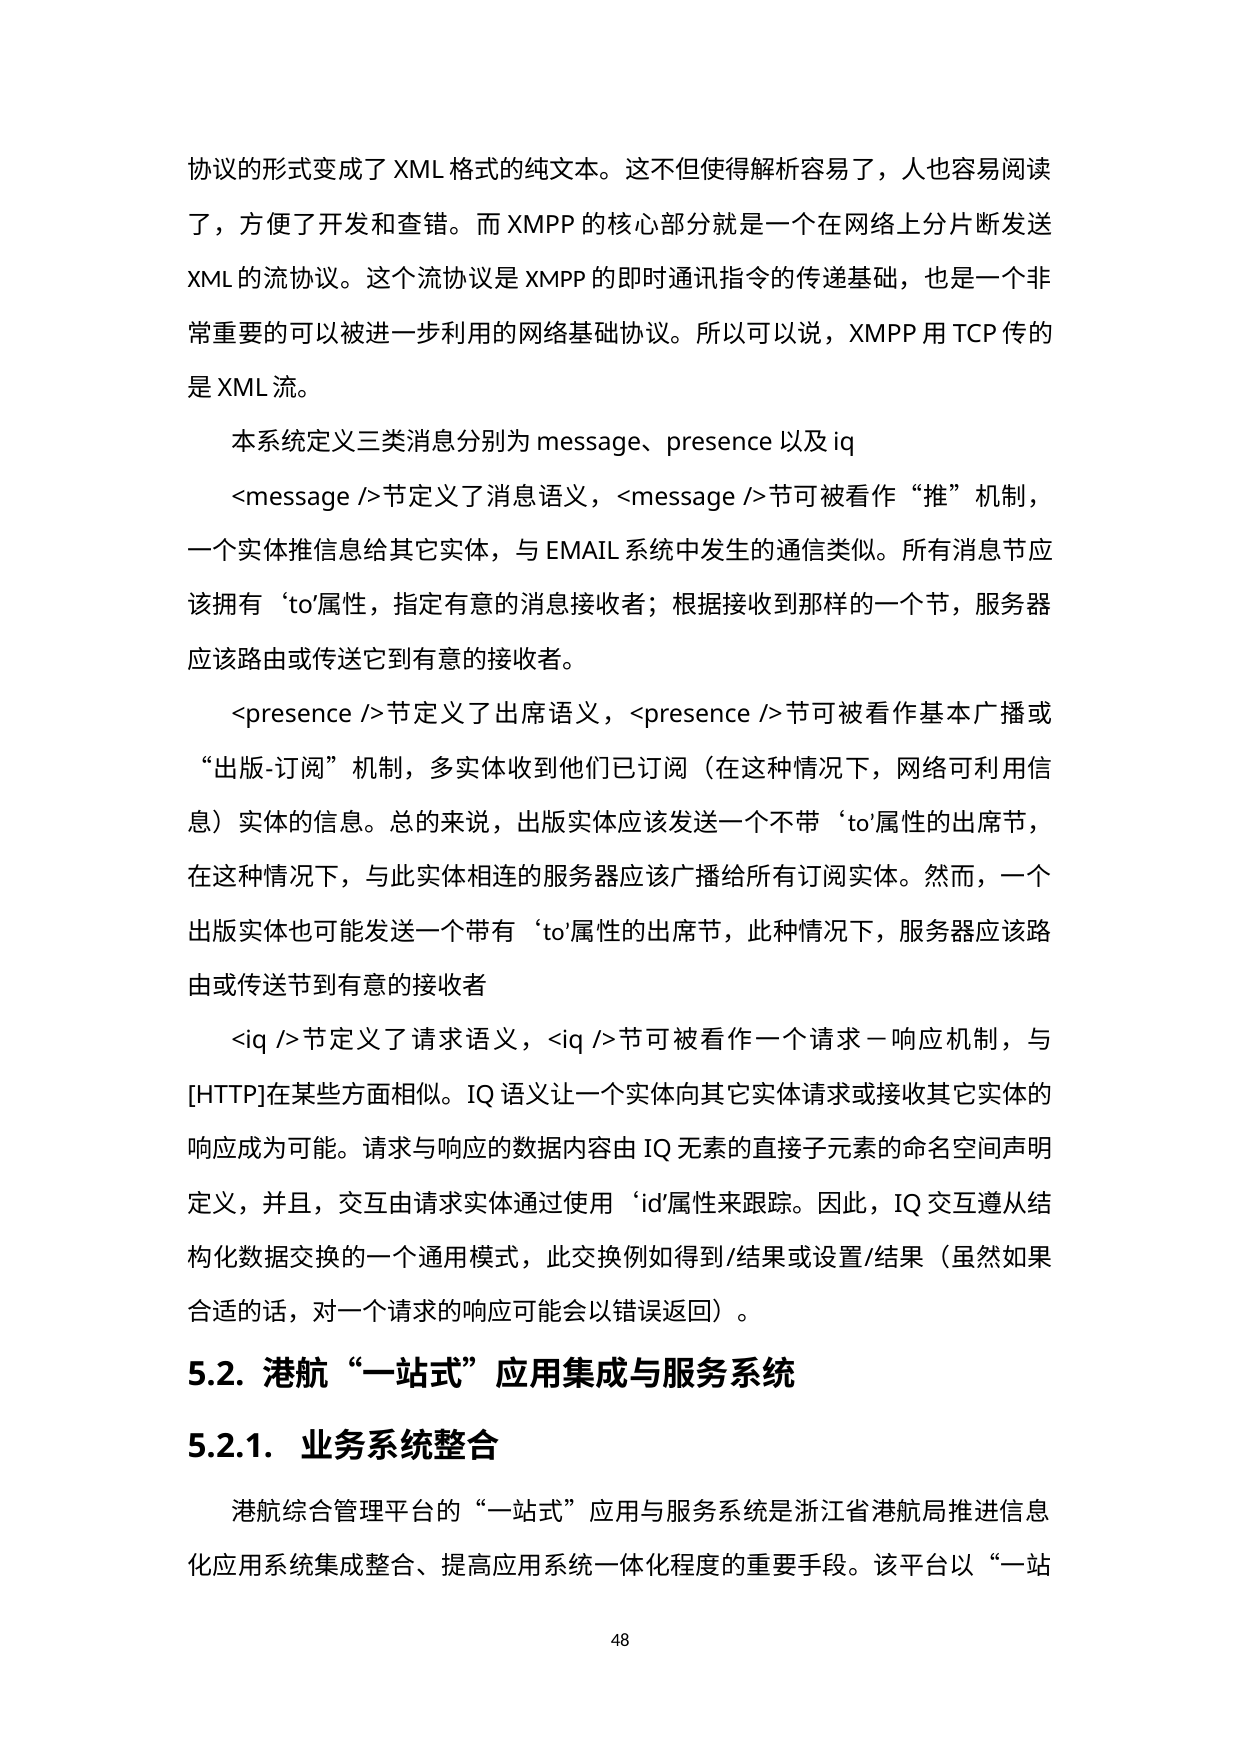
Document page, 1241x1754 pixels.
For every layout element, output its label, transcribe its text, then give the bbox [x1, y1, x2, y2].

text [187, 150, 1053, 404]
text <presence />节定义了出席语义，<presence />节可被看作基本广播或“出版-订阅”机制，多实体收到他们已订阅（在这种情况下，网络可利用信息）实体的信息。总的来说，出版实体应该发送一个不带‘to’属性的出席节，在这种情况下，与此实体相连的服务器应该广播给所有订阅实体。然而，一个出版实体也可能发送一个带有‘to’属性的出席节，此种情况下，服务器应该路由或传送节到有意的接收者 [187, 694, 1053, 1002]
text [187, 1491, 1053, 1582]
text <message />节定义了消息语义，<message />节可被看作“推”机制，一个实体推信息给其它实体，与EMAIL系统中发生的通信类似。所有消息节应该拥有‘to’属性，指定有意的消息接收者；根据接收到那样的一个节，服务器应该路由或传送它到有意的接收者。 [187, 476, 1053, 676]
text 本系统定义三类消息分别为message、presence以及iq [187, 422, 1053, 458]
subtitle 港航“一站式”应用集成与服务系统 [187, 1346, 1053, 1395]
subtitle 业务系统整合 [187, 1419, 1053, 1467]
text <iq />节定义了请求语义，<iq />节可被看作一个请求－响应机制，与[HTTP]在某些方面相似。IQ语义让一个实体向其它实体请求或接收其它实体的响应成为可能。请求与响应的数据内容由IQ无素的直接子元素的命名空间声明定义，并且，交互由请求实体通过使用‘id’属性来跟踪。因此，IQ交互遵从结构化数据交换的一个通用模式，此交换例如得到/结果或设置/结果（虽然如果合适的话，对一个请求的响应可能会以错误返回）。 [187, 1020, 1053, 1328]
